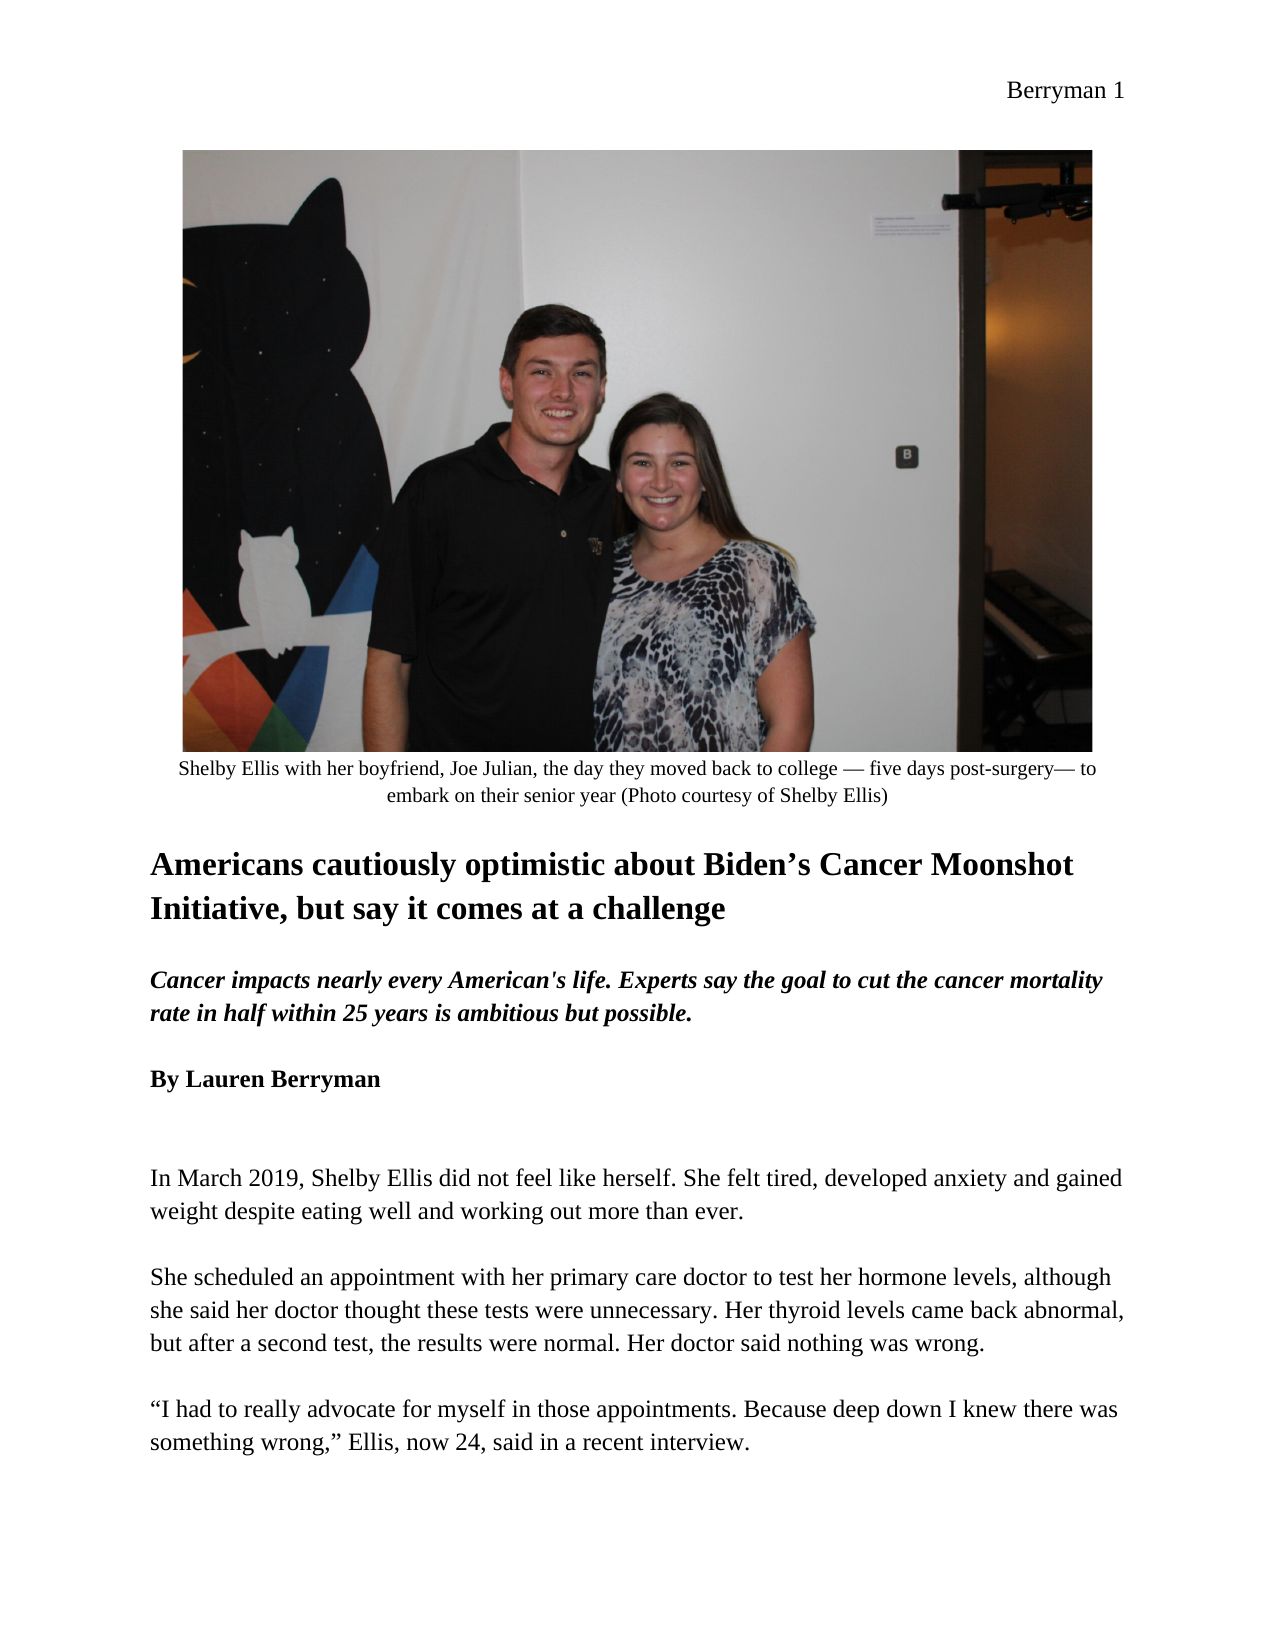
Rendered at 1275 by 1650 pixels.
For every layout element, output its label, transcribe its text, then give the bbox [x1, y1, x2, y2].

text “I had to really advocate for myself in those appointments. Because deep down I knew there was something wrong,” Ellis, now 24, said in a recent interview. [150, 1394, 1125, 1456]
picture [182, 150, 1093, 752]
text Shelby Ellis with her boyfriend, Joe Julian, the day they moved back to college — five days post-surgery— to embark on their senior year (Photo courtesy of Shelby Ellis) [150, 756, 1125, 807]
text Cancer impacts nearly every American's life. Experts say the goal to cut the cancer mortality rate in half within 25 years is ambitious but possible. [150, 965, 1125, 1027]
text By Lauren Berryman [150, 1064, 1125, 1093]
text Americans cautiously optimistic about Biden’s Cancer Moonshot Initiative, but say it comes at a challenge [150, 844, 1125, 926]
text She scheduled an appointment with her primary care doctor to test her hormone levels, although she said her doctor thought these tests were unnecessary. Her thyroid levels came back abnormal, but after a second test, the results were normal. Her doctor said nothing was wrong. [150, 1262, 1125, 1357]
text In March 2019, Shelby Ellis did not feel like herself. She felt tired, developed anxiety and gained weight despite eating well and working out more than ever. [150, 1163, 1125, 1225]
